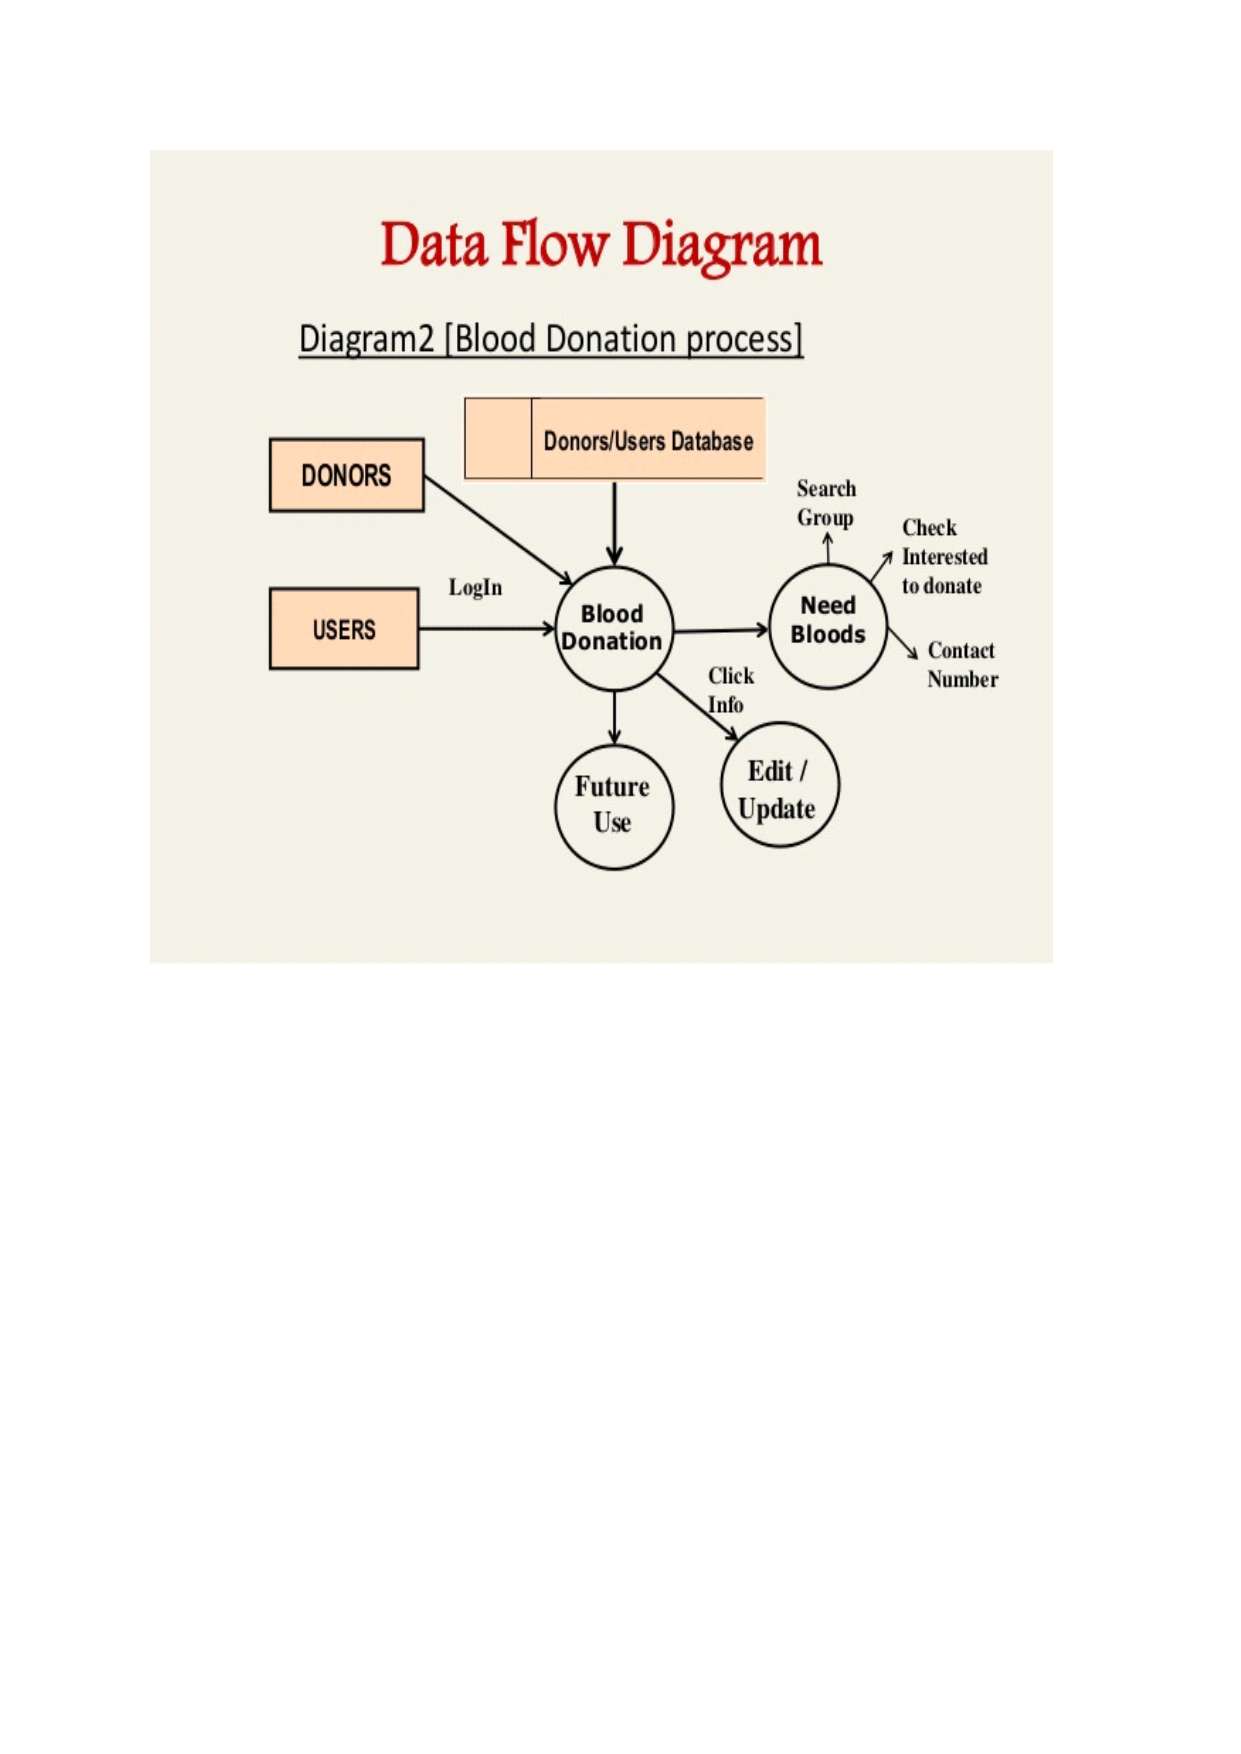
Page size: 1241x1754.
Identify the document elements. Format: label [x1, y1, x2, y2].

picture [150, 150, 1054, 964]
